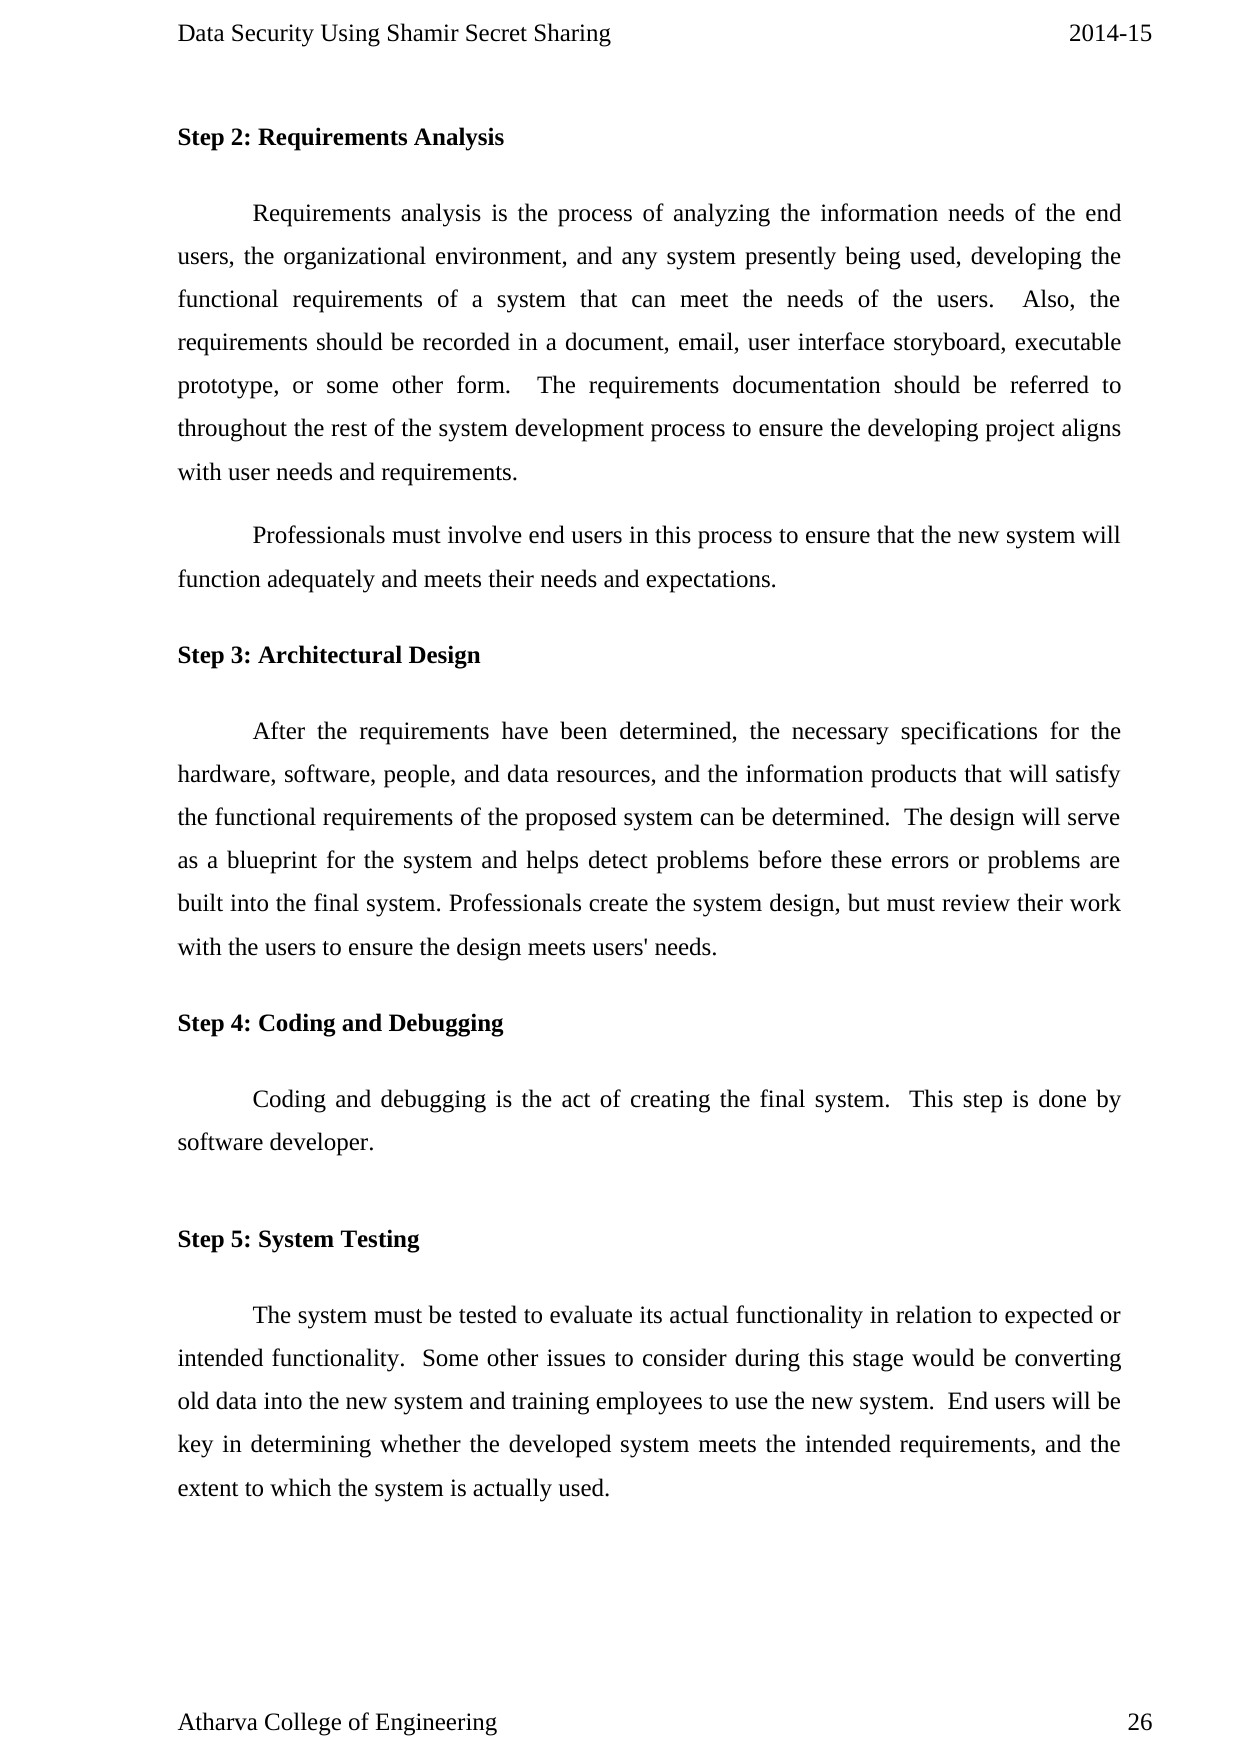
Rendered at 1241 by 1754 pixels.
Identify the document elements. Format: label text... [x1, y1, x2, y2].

text Requirements analysis is the process of analyzing the information needs of the end users, the organizational environment, and any system presently being used, developing the functional requirements of a system that can meet the needs of the users. Also, the requirements should be recorded in a document, email, user interface storyboard, executable prototype, or some other form. The requirements documentation should be referred to throughout the rest of the system development process to ensure the developing project aligns with user needs and requirements. [177, 198, 1122, 485]
text Step 4: Coding and Debugging [177, 1008, 1122, 1036]
text Professionals must involve end users in this process to ensure that the new system will function adequately and meets their needs and expectations. [177, 521, 1122, 592]
text Step 2: Requirements Analysis [177, 122, 1122, 150]
text The system must be tested to evaluate its actual functionality in relation to expected or intended functionality. Some other issues to consider during this stage would be converting old data into the new system and training employees to use the new system. End users will be key in determining whether the developed system meets the intended requirements, and the extent to which the system is actually used. [177, 1300, 1122, 1501]
text After the requirements have been determined, the necessary specifications for the hardware, software, people, and data resources, and the information products that will satisfy the functional requirements of the proposed system can be determined. The design will serve as a blueprint for the system and helps detect problems before these errors or problems are built into the final system. Professionals create the system design, but must review their work with the users to ensure the design meets users' needs. [177, 716, 1122, 960]
text Coding and debugging is the act of creating the final system. This step is done by software developer. [177, 1084, 1122, 1156]
text Step 3: Architectural Design [177, 640, 1122, 668]
text Step 5: System Testing [177, 1224, 1122, 1253]
